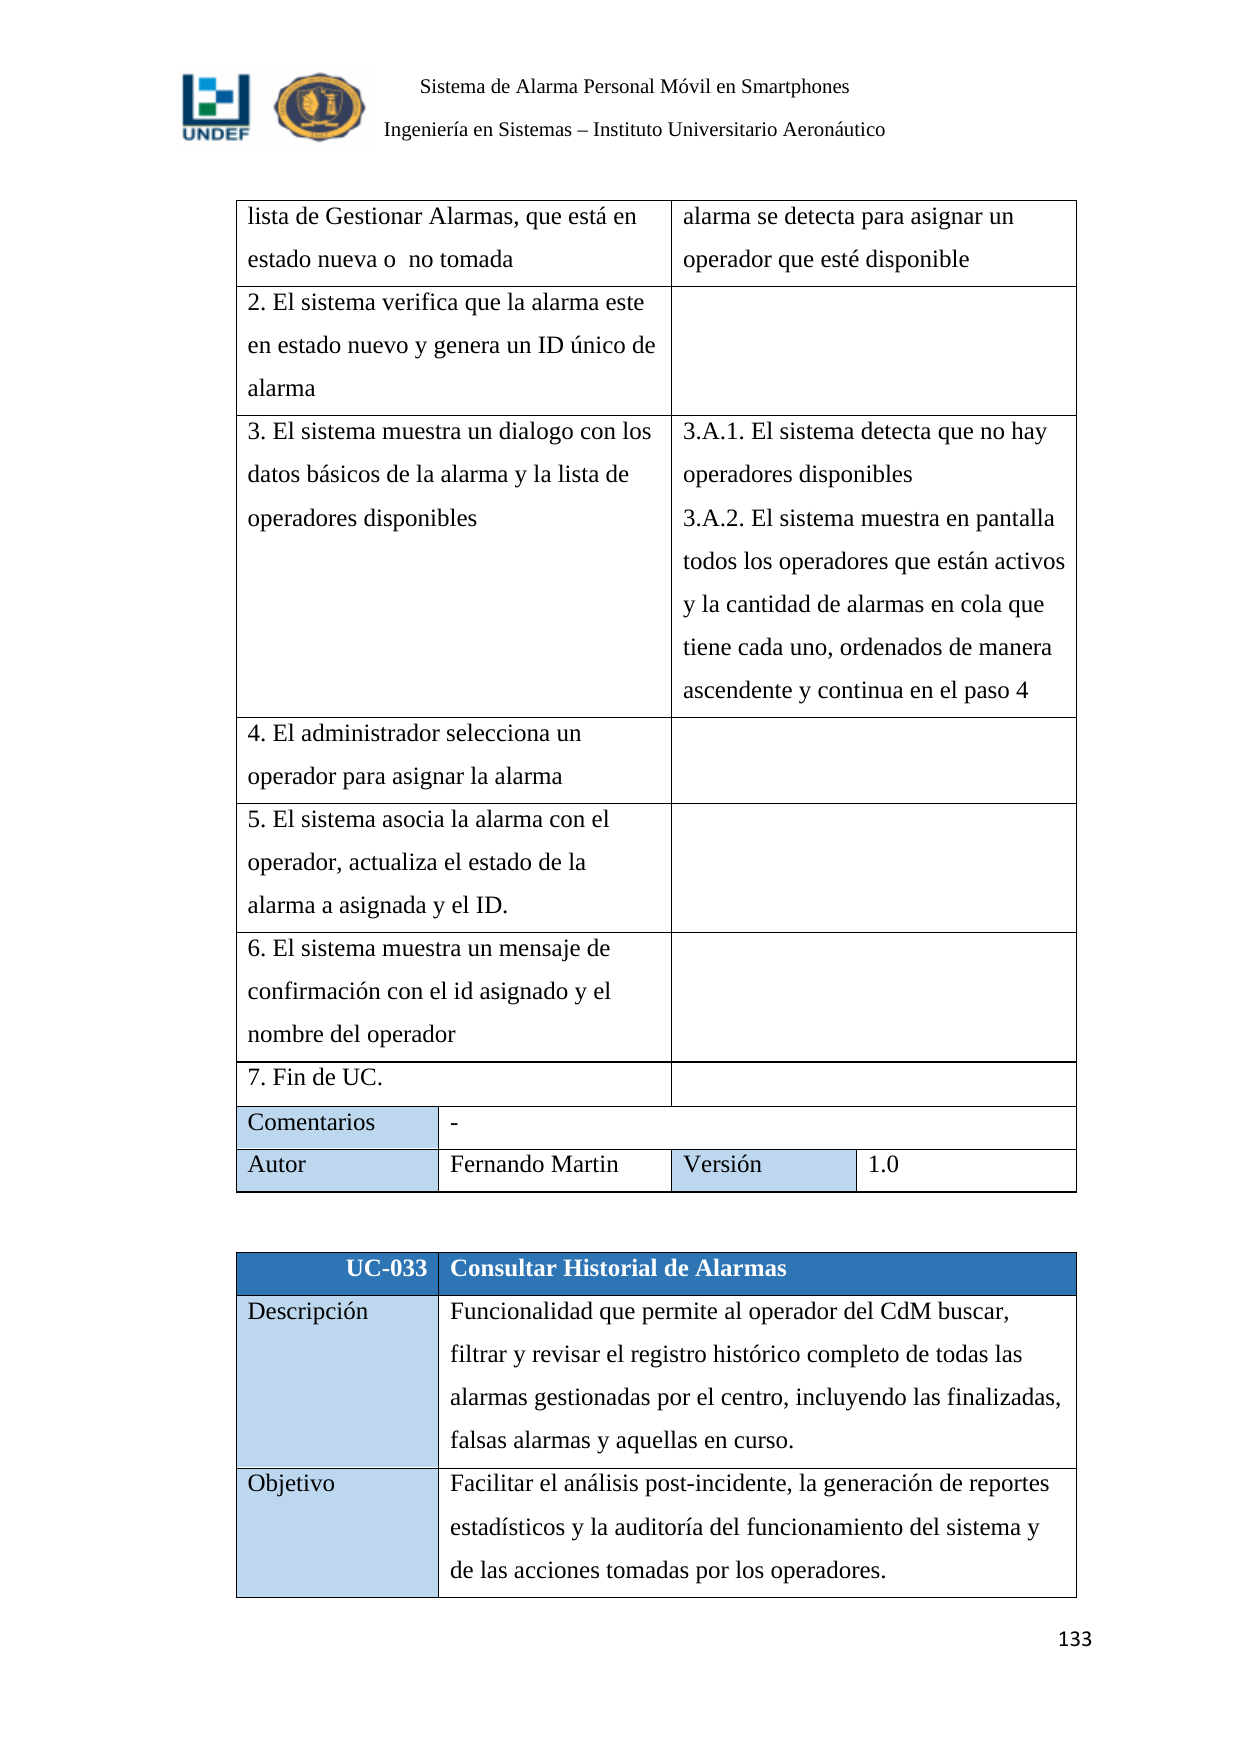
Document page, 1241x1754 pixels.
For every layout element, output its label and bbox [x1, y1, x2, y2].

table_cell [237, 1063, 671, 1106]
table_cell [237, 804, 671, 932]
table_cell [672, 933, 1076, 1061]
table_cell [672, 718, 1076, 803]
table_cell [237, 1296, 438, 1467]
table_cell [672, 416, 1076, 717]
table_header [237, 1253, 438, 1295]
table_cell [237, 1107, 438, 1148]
picture [177, 68, 373, 147]
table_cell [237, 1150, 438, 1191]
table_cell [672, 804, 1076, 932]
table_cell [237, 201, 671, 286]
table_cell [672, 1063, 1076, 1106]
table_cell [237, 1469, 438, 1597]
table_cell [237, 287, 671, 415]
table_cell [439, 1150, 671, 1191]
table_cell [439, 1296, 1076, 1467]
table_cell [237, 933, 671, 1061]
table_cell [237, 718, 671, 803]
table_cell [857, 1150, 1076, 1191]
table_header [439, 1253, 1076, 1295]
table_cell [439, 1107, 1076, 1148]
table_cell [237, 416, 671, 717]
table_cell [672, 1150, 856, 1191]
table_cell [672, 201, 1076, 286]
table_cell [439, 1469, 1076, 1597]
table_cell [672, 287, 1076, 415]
